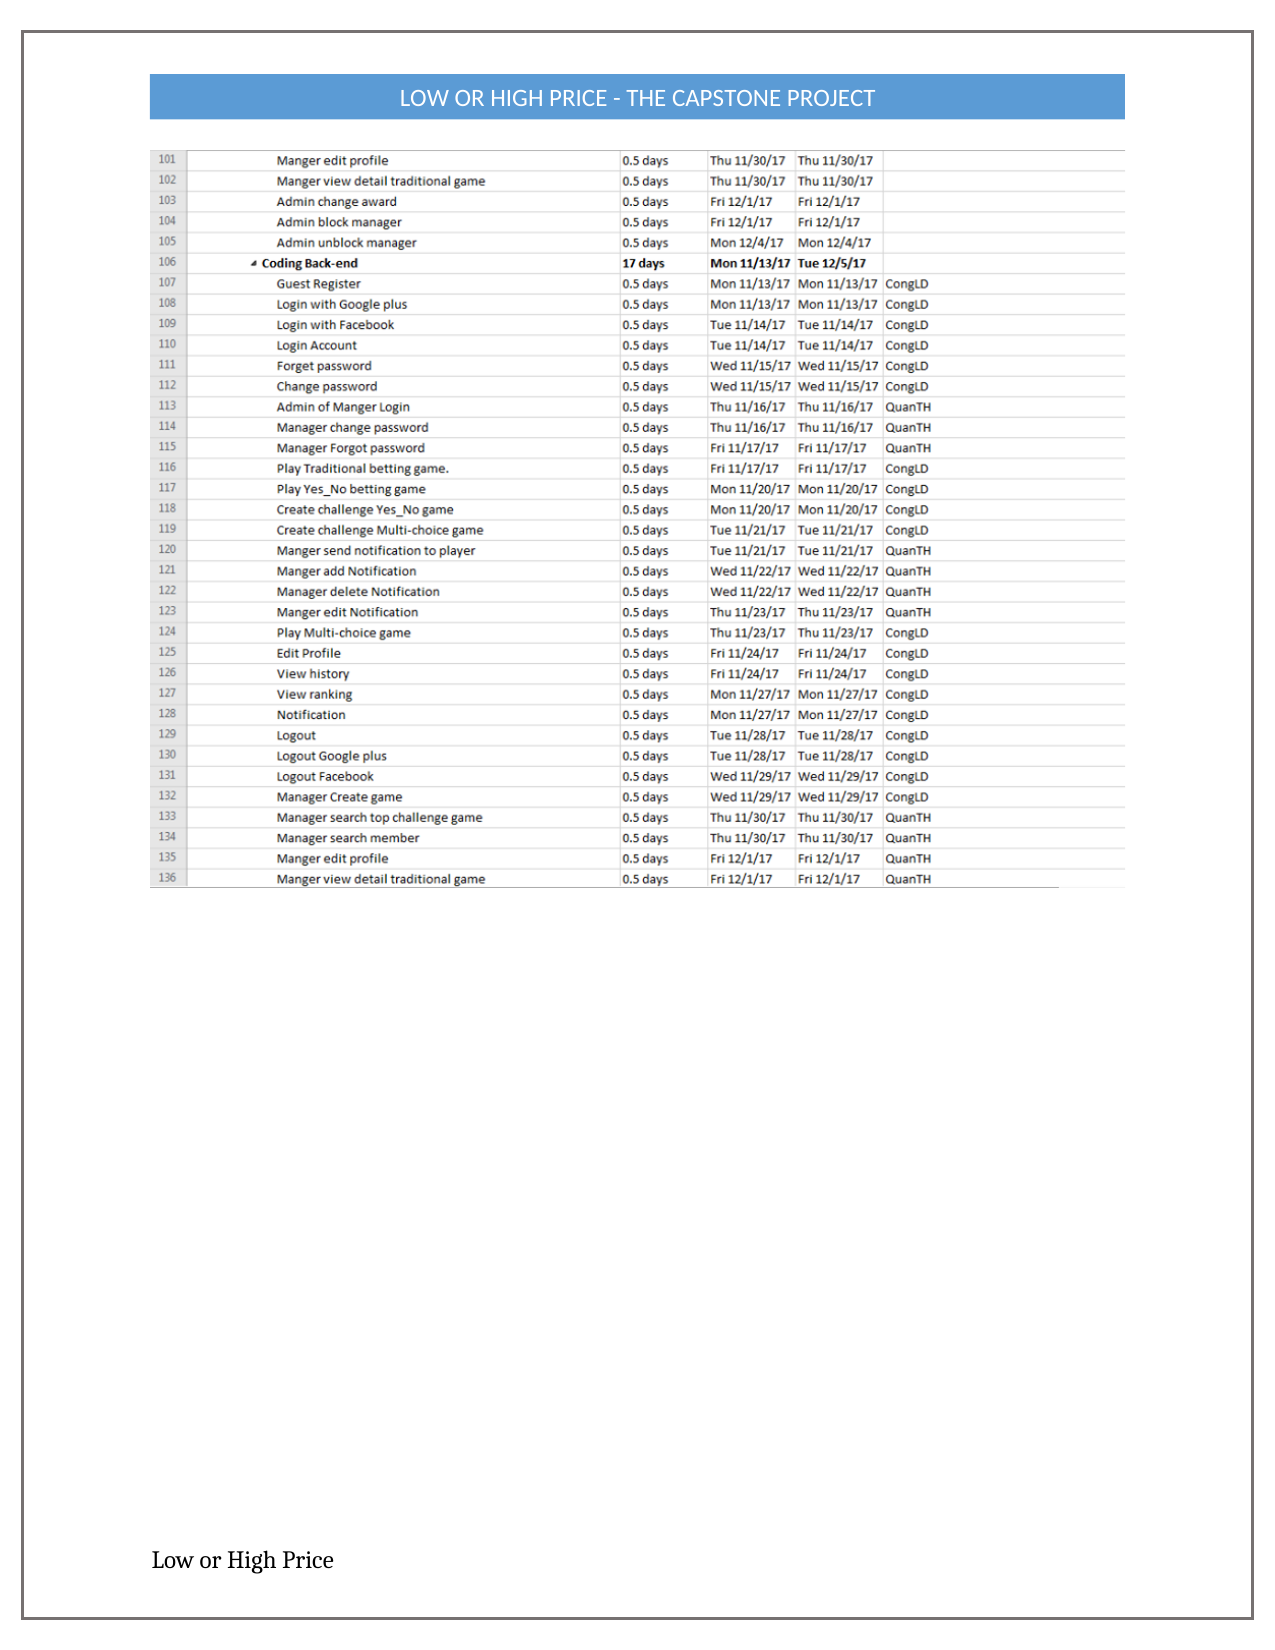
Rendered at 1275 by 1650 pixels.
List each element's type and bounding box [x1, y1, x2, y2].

picture [150, 150, 1125, 888]
